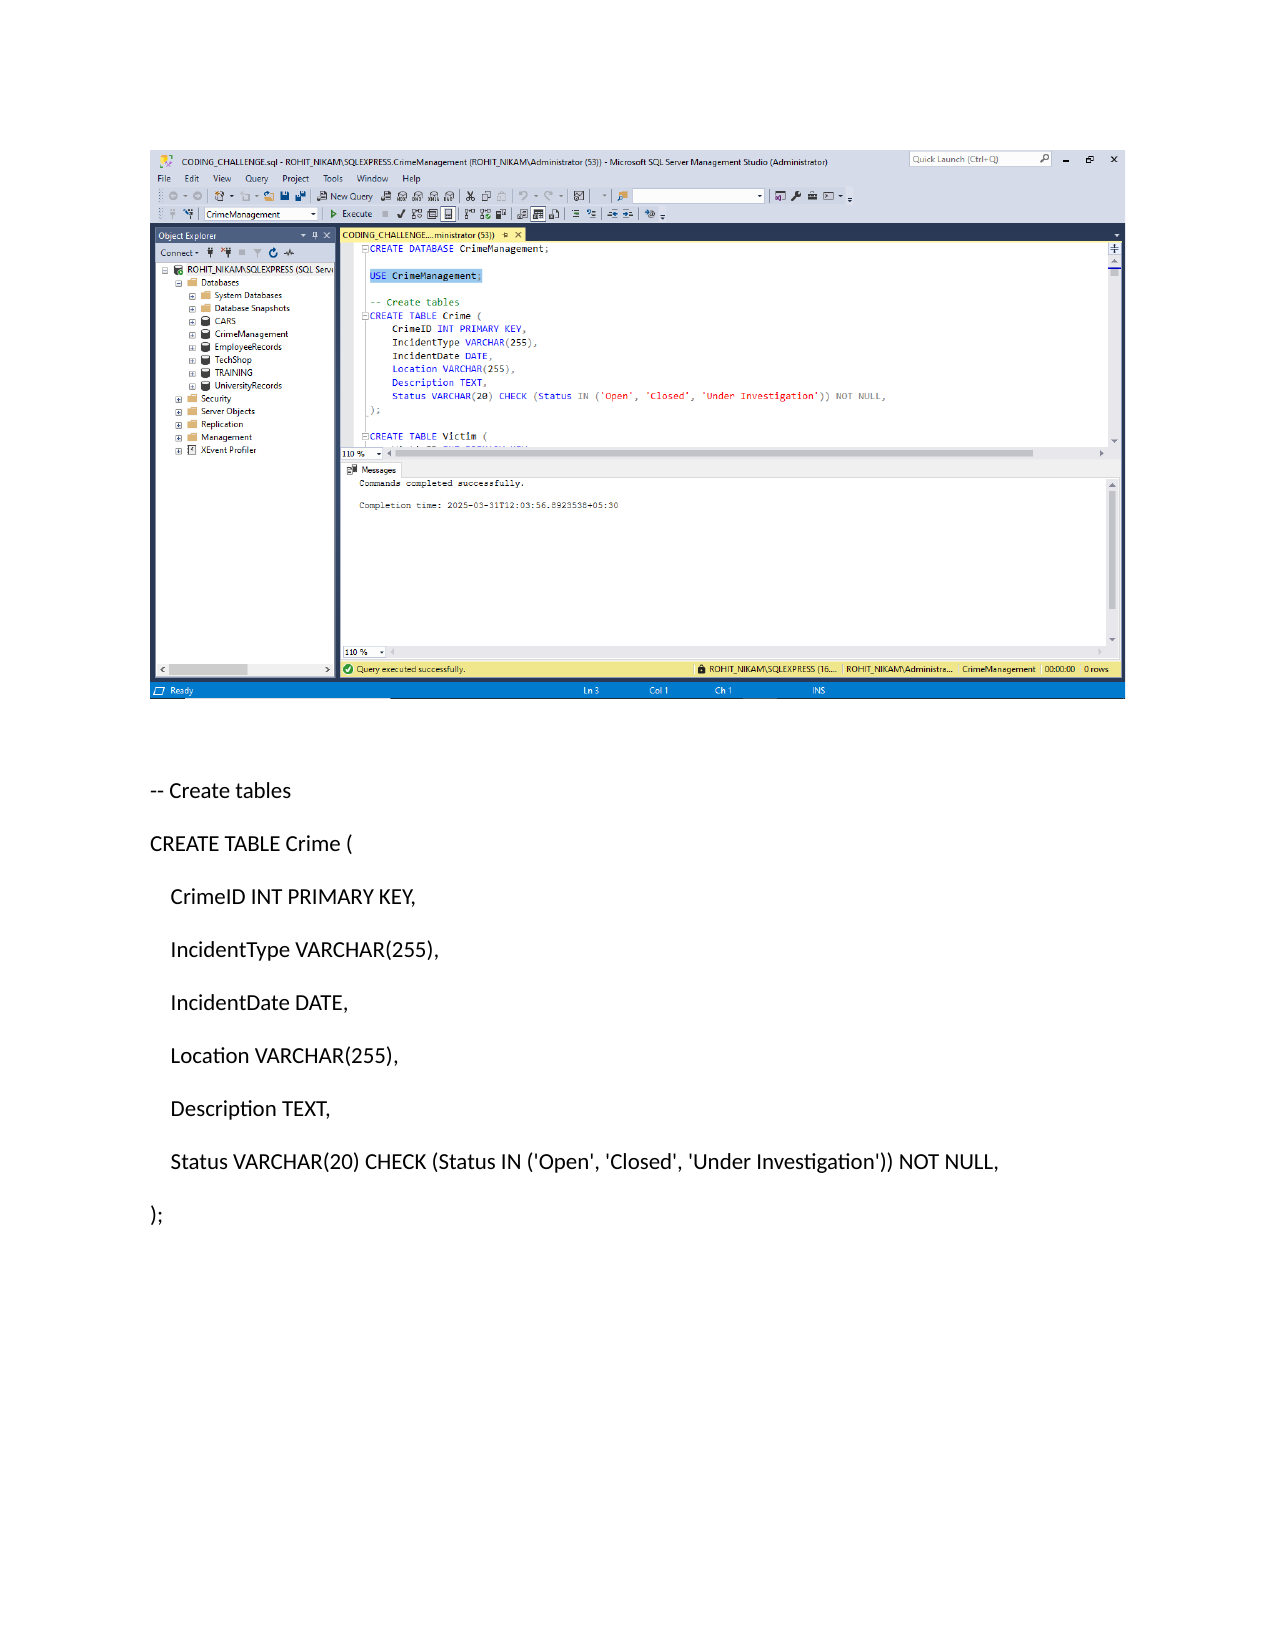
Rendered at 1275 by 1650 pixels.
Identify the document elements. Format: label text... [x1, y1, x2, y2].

text IncidentDate DATE, [150, 988, 1125, 1016]
text Status VARCHAR(20) CHECK (Status IN ('Open', 'Closed', 'Under Investigation')) NOT NULL, [150, 1147, 1125, 1175]
text CrimeID INT PRIMARY KEY, [150, 882, 1125, 910]
text -- Create tables [150, 776, 1125, 804]
text Description TEXT, [150, 1094, 1125, 1122]
text Location VARCHAR(255), [150, 1041, 1125, 1069]
picture [150, 150, 1125, 699]
text CREATE TABLE Crime ( [150, 829, 1125, 857]
text ); [150, 1200, 1125, 1228]
text IncidentType VARCHAR(255), [150, 935, 1125, 963]
